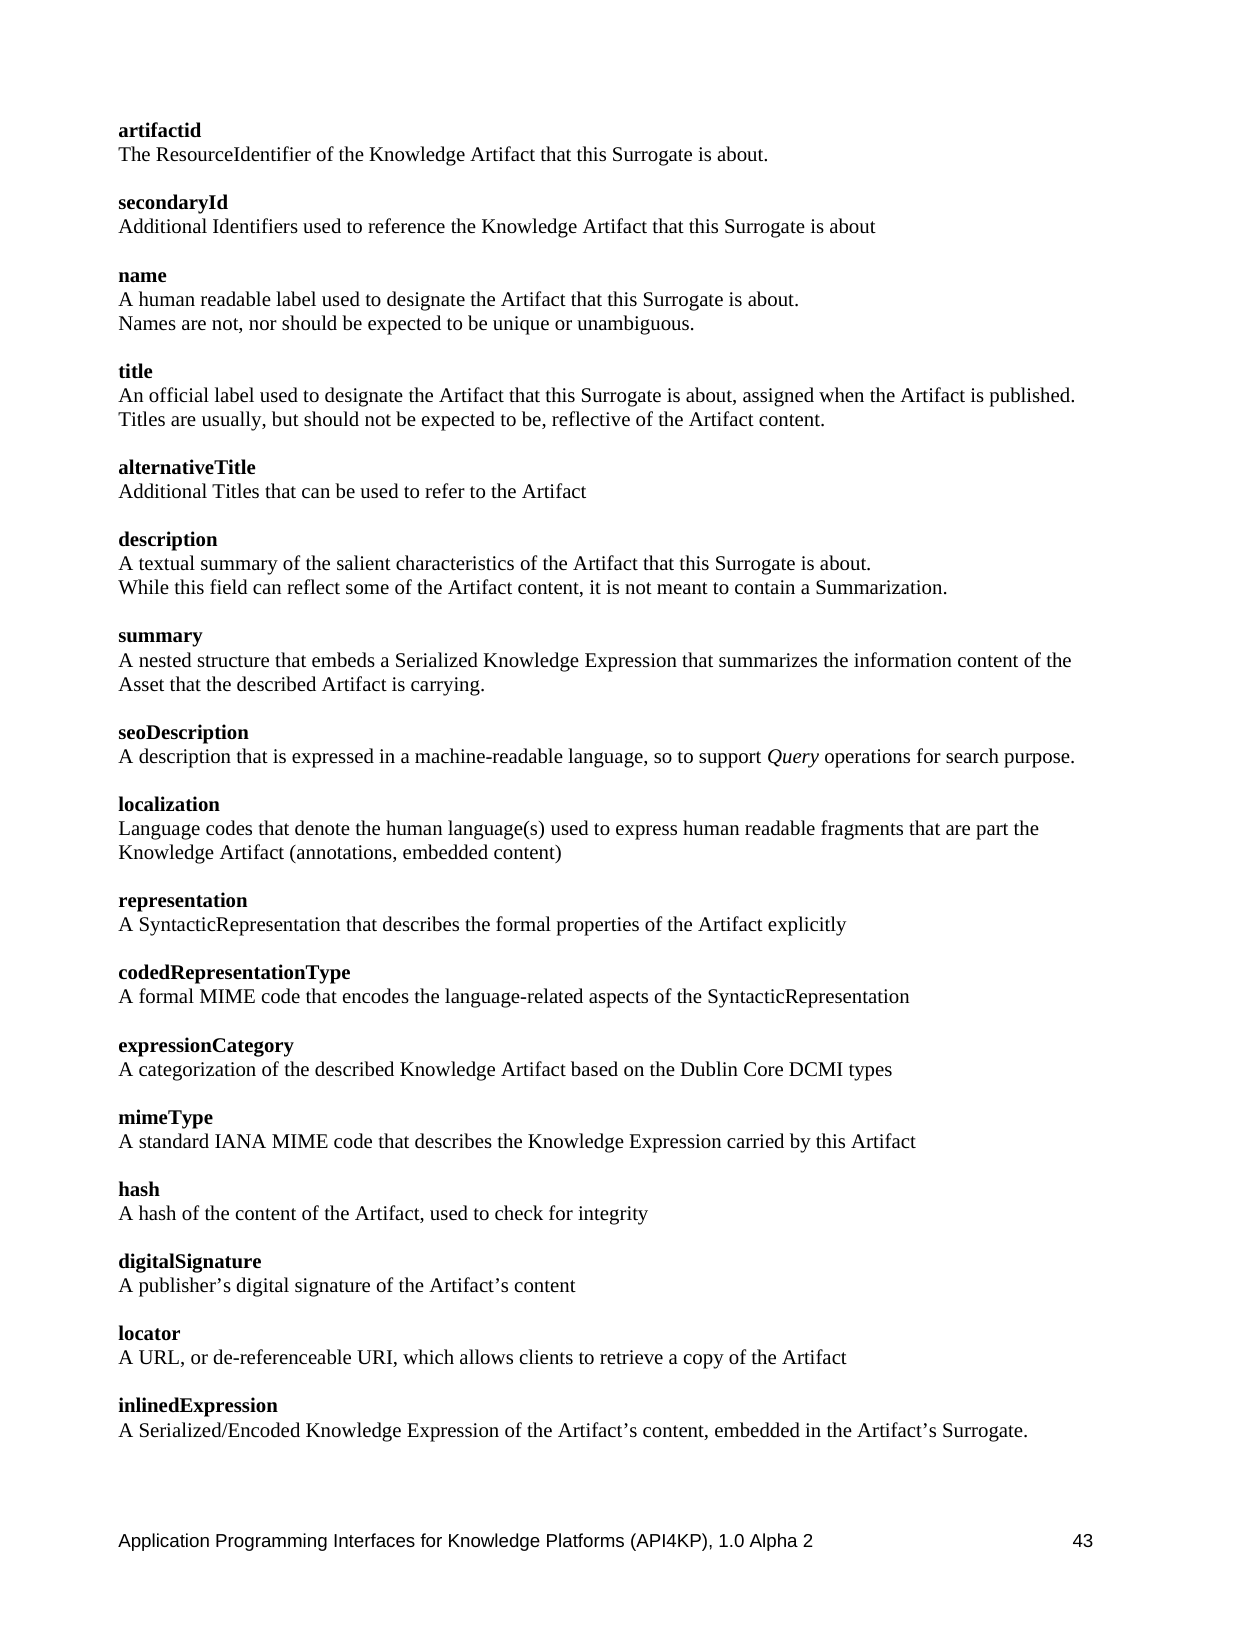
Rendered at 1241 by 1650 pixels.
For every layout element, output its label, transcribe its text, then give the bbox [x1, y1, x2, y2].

text locator A URL, or de-referenceable URI, which allows clients to retrieve a copy of the Artifact [118, 1321, 1122, 1369]
text summary A nested structure that embeds a Serialized Knowledge Expression that summarizes the information content of the Asset that the described Artifact is carrying. [118, 623, 1122, 720]
text expressionCategory A categorization of the described Knowledge Artifact based on the Dublin Core DCMI types [118, 1032, 1122, 1105]
text artifactid The ResourceIdentifier of the Knowledge Artifact that this Surrogate is about. [118, 118, 1122, 190]
text codedRepresentationType A formal MIME code that encodes the language-related aspects of the SyntacticRepresentation [118, 960, 1122, 1032]
text digitalSignature A publisher’s digital signature of the Artifact’s content [118, 1249, 1122, 1321]
text seoDescription A description that is expressed in a machine-readable language, so to support Query operations for search purpose. [118, 720, 1122, 768]
text representation A SyntacticRepresentation that describes the formal properties of the Artifact explicitly [118, 888, 1122, 960]
text hash A hash of the content of the Artifact, used to check for integrity [118, 1177, 1122, 1249]
text secondaryId Additional Identifiers used to reference the Knowledge Artifact that this Surrogate is about [118, 190, 1122, 262]
text localization Language codes that denote the human language(s) used to express human readable fragments that are part the Knowledge Artifact (annotations, embedded content) [118, 792, 1122, 864]
text title An official label used to designate the Artifact that this Surrogate is about, assigned when the Artifact is published. Titles are usually, but should not be expected to be, reflective of the Artifact content. [118, 359, 1122, 455]
text description A textual summary of the salient characteristics of the Artifact that this Surrogate is about. While this field can reflect some of the Artifact content, it is not meant to contain a Summarization. [118, 527, 1122, 599]
text inlinedExpression A Serialized/Encoded Knowledge Expression of the Artifact’s content, embedded in the Artifact’s Surrogate. [118, 1393, 1122, 1466]
text alternativeTitle Additional Titles that can be used to refer to the Artifact [118, 455, 1122, 527]
text mimeType A standard IANA MIME code that describes the Knowledge Expression carried by this Artifact [118, 1105, 1122, 1177]
text name A human readable label used to designate the Artifact that this Surrogate is about. Names are not, nor should be expected to be unique or unambiguous. [118, 262, 1122, 359]
